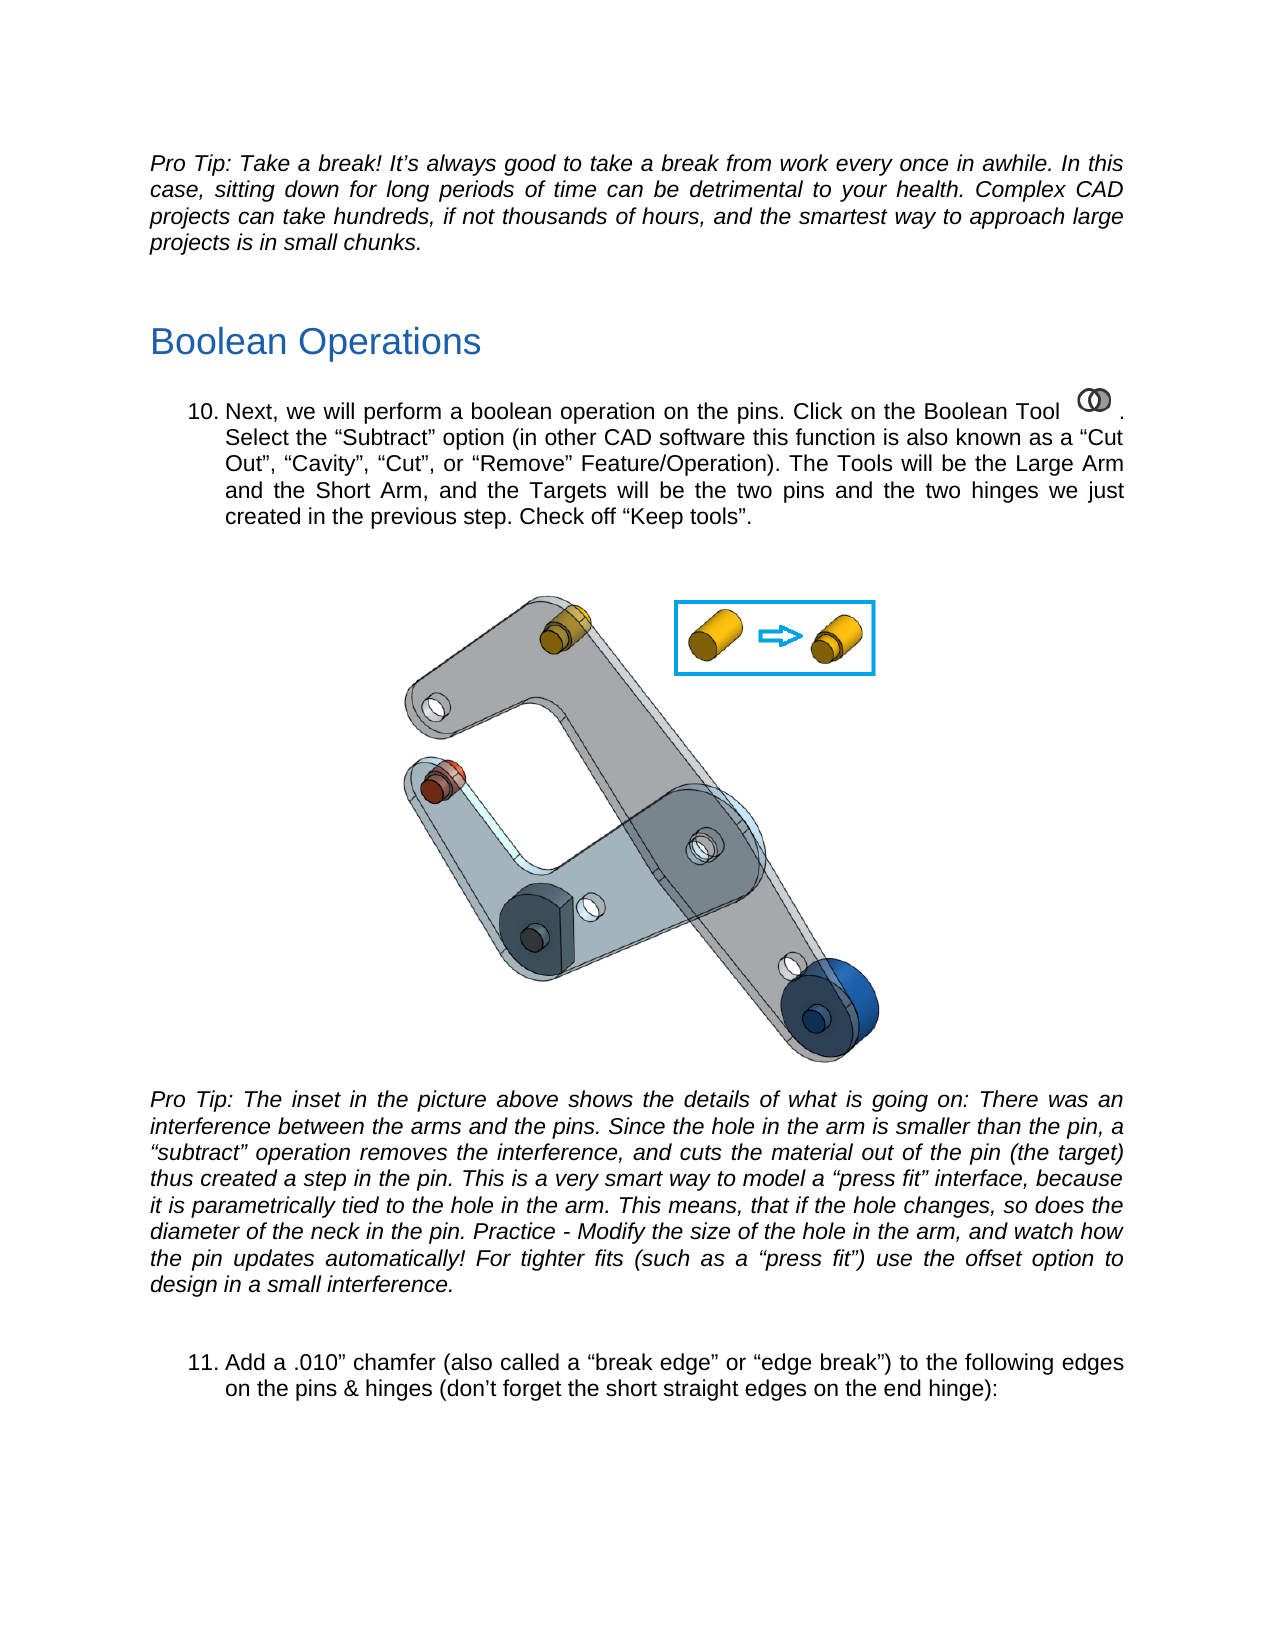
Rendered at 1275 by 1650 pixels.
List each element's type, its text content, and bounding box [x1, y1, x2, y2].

list Next, we will perform a boolean operation on the pins. Click on the Boolean Tool . Select the “Subtract” option (in other CAD software this function is also known as a “Cut Out”, “Cavity”, “Cut”, or “Remove” Feature/Operation). The Tools will be the Large Arm and the Short Arm, and the Targets will be the two pins and the two hinges we just created in the previous step. Check off “Keep tools”. [187, 374, 1125, 529]
list Add a .010” chamfer (also called a “break edge” or “edge break”) to the following edges on the pins & hinges (don’t forget the short straight edges on the end hinge): [187, 1348, 1125, 1401]
picture [1069, 374, 1119, 420]
text Pro Tip: The inset in the picture above shows the details of what is going on: There was an interference between the arms and the pins. Since the hole in the arm is smaller than the pin, a “subtract” operation removes the interference, and cuts the material out of the pin (the target) thus created a step in the pin. This is a very smart way to model a “press fit” interface, because it is parametrically tied to the hole in the arm. This means, that if the hole changes, so does the diameter of the neck in the pin. Practice - Modify the size of the hole in the arm, and watch how the pin updates automatically! For tighter fits (such as a “press fit”) use the offset option to design in a small interference. [150, 1086, 1125, 1297]
subtitle Boolean Operations [150, 319, 1125, 362]
text Pro Tip: Take a break! It’s always good to take a break from work every once in awhile. In this case, sitting down for long periods of time can be detrimental to your health. Complex CAD projects can take hundreds, if not thousands of hours, and the smartest way to approach large projects is in small chunks. [150, 150, 1125, 255]
picture [387, 580, 888, 1074]
